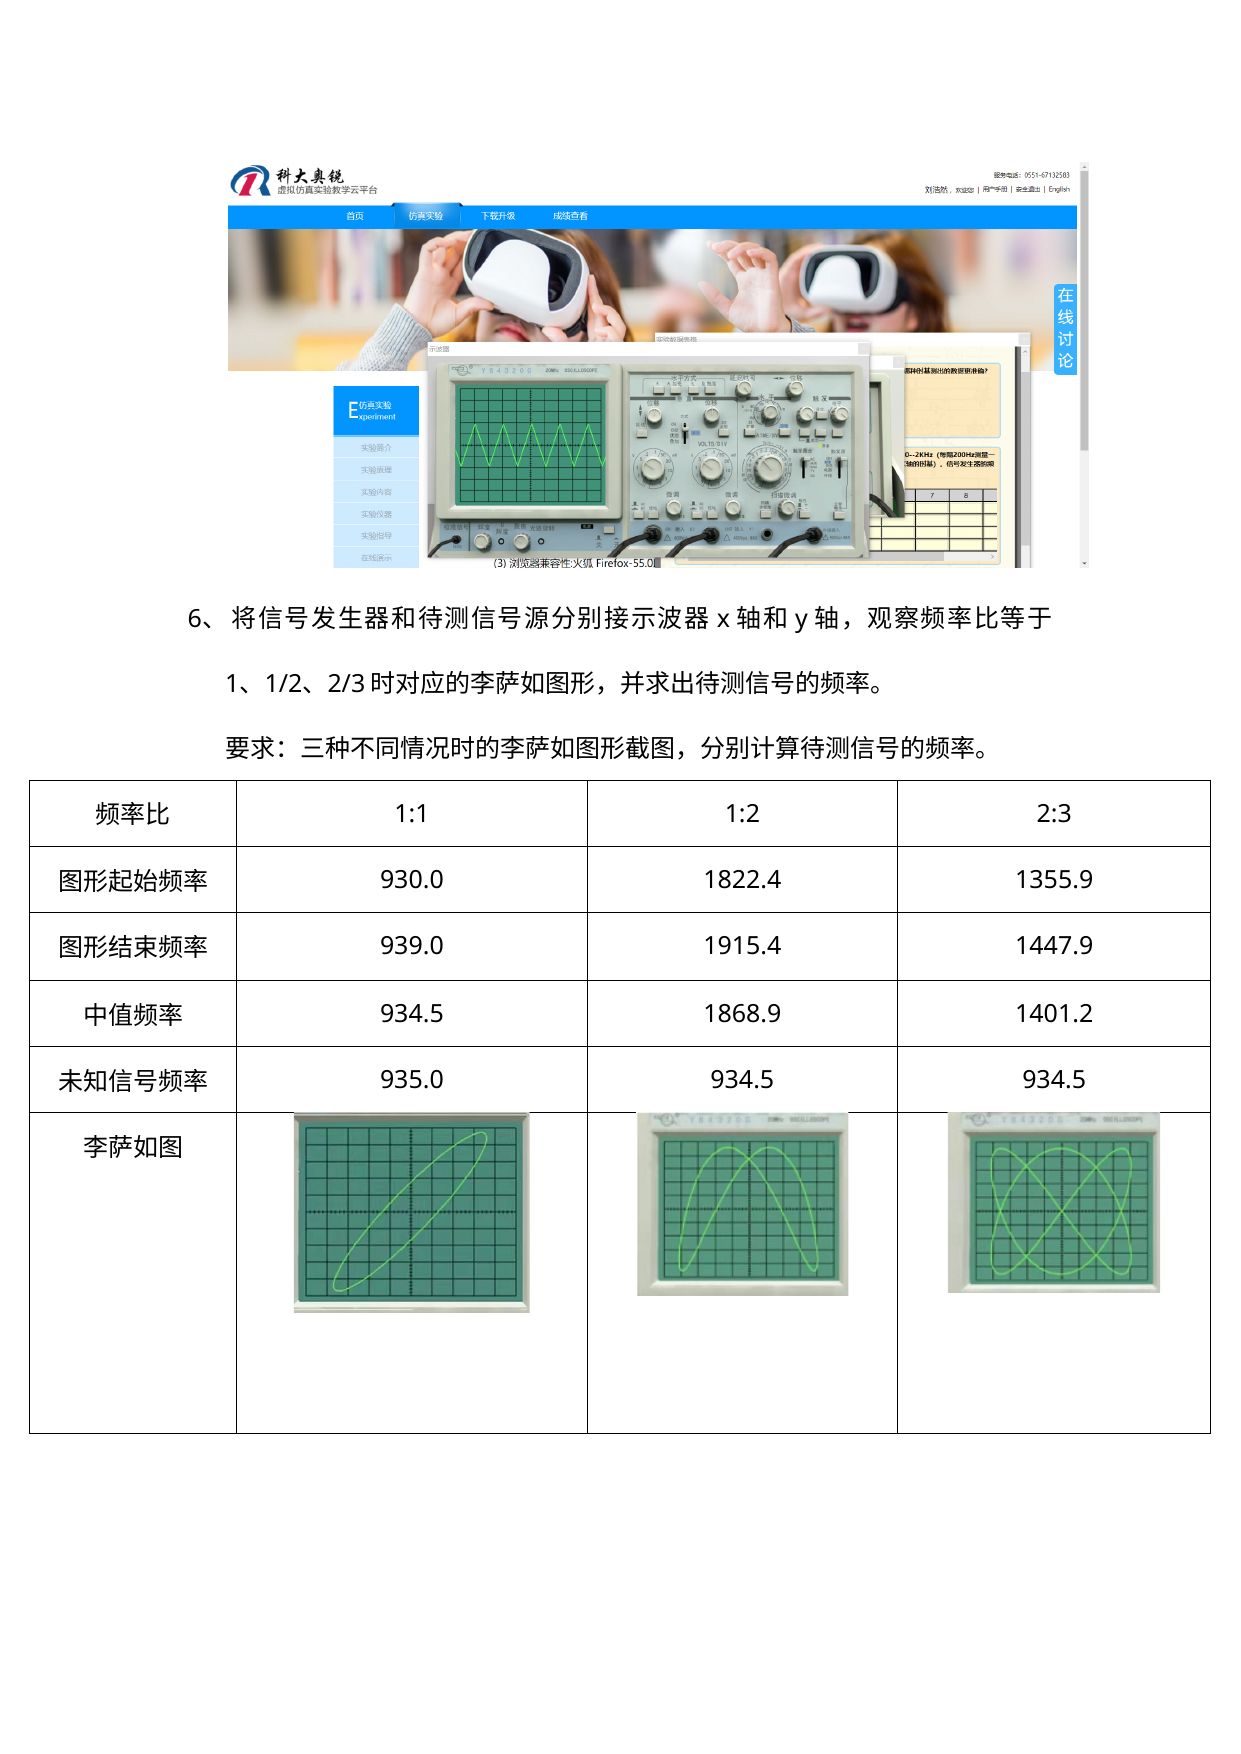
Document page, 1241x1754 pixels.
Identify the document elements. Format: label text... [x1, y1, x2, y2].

table_cell 1915.4 [588, 913, 897, 980]
table_cell 939.0 [237, 913, 587, 980]
table_cell [237, 1113, 587, 1433]
table_cell 930.0 [237, 847, 587, 912]
picture [636, 1112, 849, 1296]
table_cell 1447.9 [898, 913, 1210, 980]
list 要求：三种不同情况时的李萨如图形截图，分别计算待测信号的频率。 [225, 714, 1053, 779]
table_cell 中值频率 [30, 981, 236, 1046]
table_cell 1868.9 [588, 981, 897, 1046]
table_cell 935.0 [237, 1047, 587, 1112]
table_cell 934.5 [588, 1047, 897, 1112]
table_cell 图形结束频率 [30, 913, 236, 980]
table_cell 1355.9 [898, 847, 1210, 912]
table_cell 934.5 [898, 1047, 1210, 1112]
table_cell [588, 1113, 897, 1433]
picture [947, 1112, 1161, 1293]
table_cell 934.5 [237, 981, 587, 1046]
list 将信号发生器和待测信号源分别接示波器x轴和y轴，观察频率比等于1、1/2、2/3时对应的李萨如图形，并求出待测信号的频率。 [187, 584, 1053, 714]
table_header 1:2 [588, 781, 897, 846]
table_cell 1401.2 [898, 981, 1210, 1046]
picture [293, 1112, 530, 1313]
picture [225, 162, 1089, 568]
table_cell 图形起始频率 [30, 847, 236, 912]
table_cell 李萨如图 [30, 1113, 236, 1433]
table_header 1:1 [237, 781, 587, 846]
table_header 频率比 [30, 781, 236, 846]
table_cell 1822.4 [588, 847, 897, 912]
table_header 2:3 [898, 781, 1210, 846]
table_cell [898, 1113, 1210, 1433]
table_cell 未知信号频率 [30, 1047, 236, 1112]
